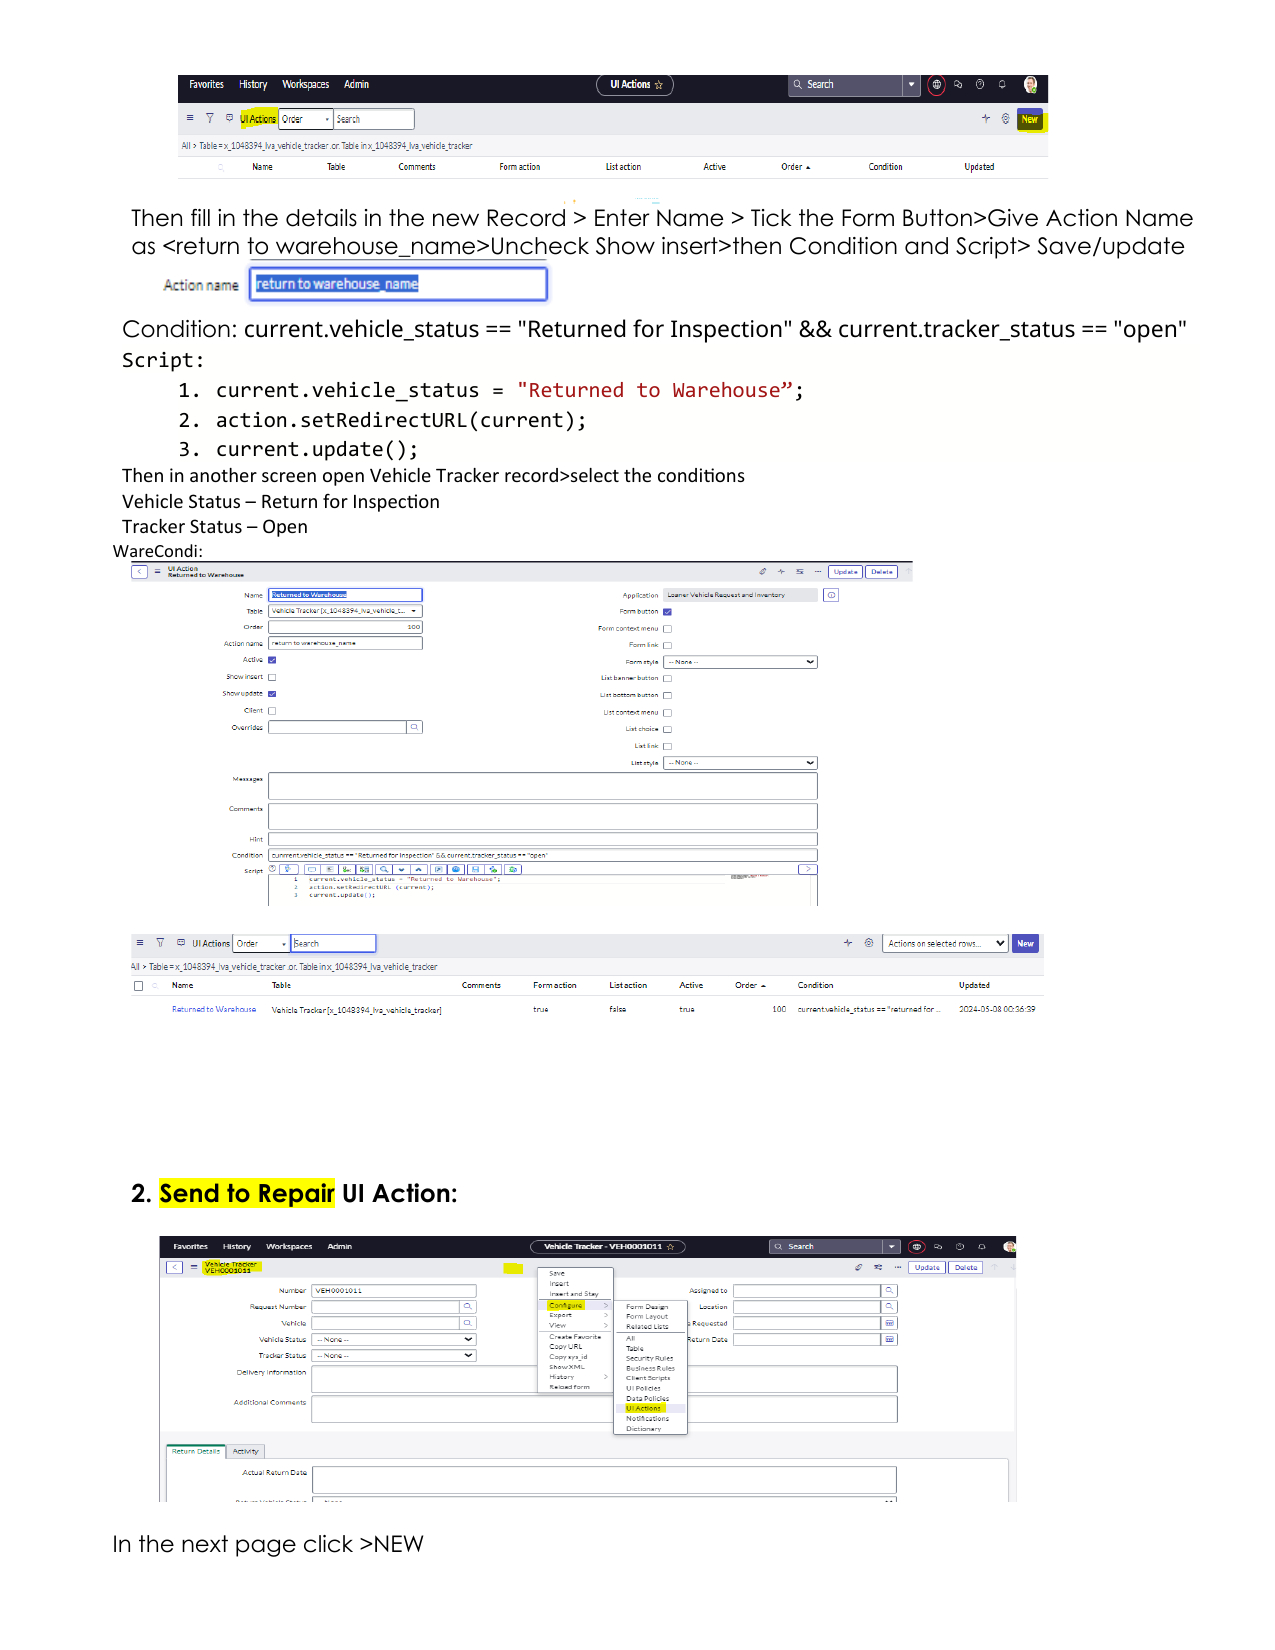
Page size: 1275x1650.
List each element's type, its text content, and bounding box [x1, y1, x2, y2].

picture [178, 75, 1049, 204]
text Script: [122, 344, 1200, 373]
list current.vehicle_status = "Returned to Warehouse”; [178, 373, 1200, 403]
list current.update(); [178, 433, 1200, 462]
text Condition: current.vehicle_status == "Returned for Inspection" && current.tracker_status == "open" [122, 312, 1200, 344]
list action.setRedirectURL(current); [178, 403, 1200, 433]
text In the next page click >NEW [112, 1530, 1200, 1558]
text Then fill in the details in the new Record > Enter Name > Tick the Form Button>Give Action Name as <return to warehouse_name>Uncheck Show insert>then Condition and Script> Save/update [131, 203, 1200, 259]
picture [159, 1236, 1017, 1502]
text Tracker Status – Open [122, 513, 1200, 539]
text 2. Send to Repair UI Action: [335, 1178, 1200, 1208]
text WareCondi: [112, 539, 1200, 562]
text Vehicle Status – Return for Inspection [122, 488, 1200, 513]
picture [131, 561, 913, 906]
text Then in another screen open Vehicle Tracker record>select the conditions [122, 462, 1200, 488]
picture [131, 259, 597, 313]
picture [131, 934, 1044, 1025]
